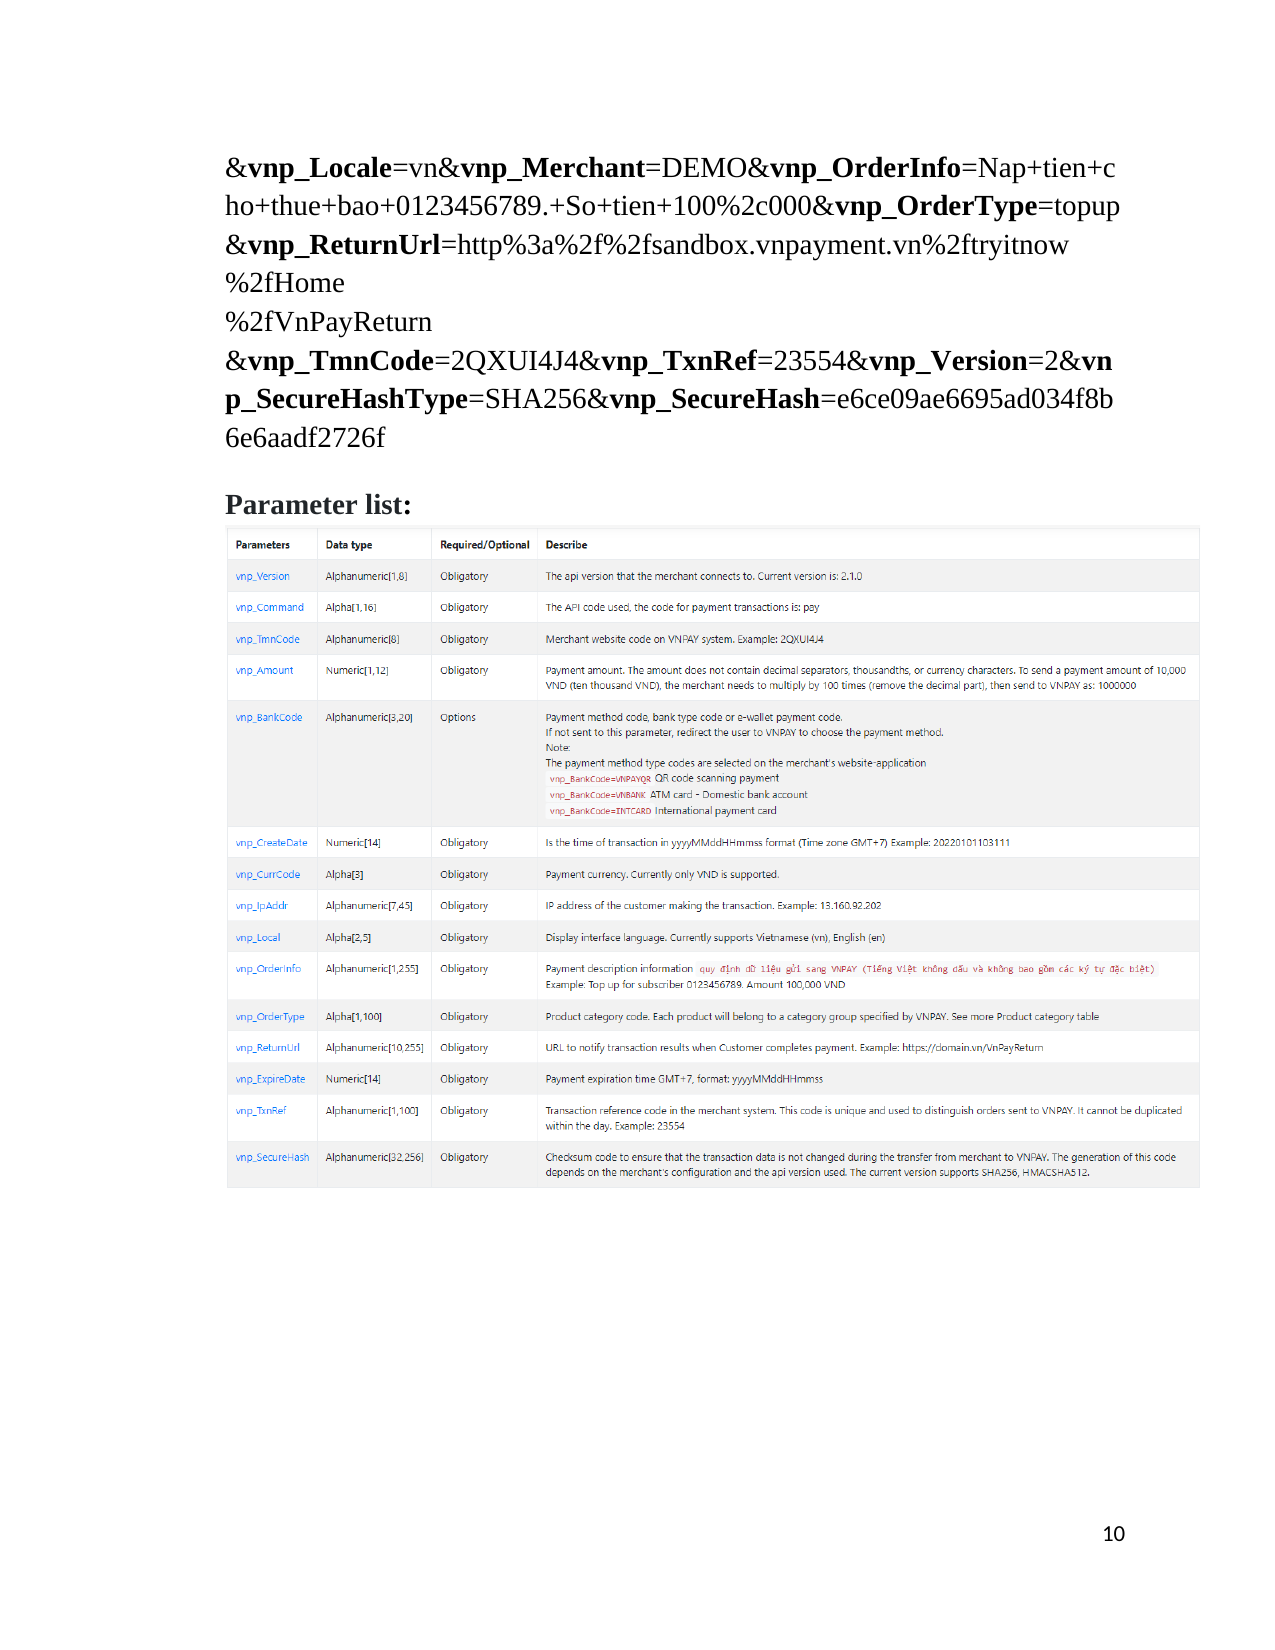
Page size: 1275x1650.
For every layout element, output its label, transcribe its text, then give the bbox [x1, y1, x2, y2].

picture [225, 525, 1200, 1189]
text Parameter list: [225, 487, 1125, 525]
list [225, 150, 1125, 453]
